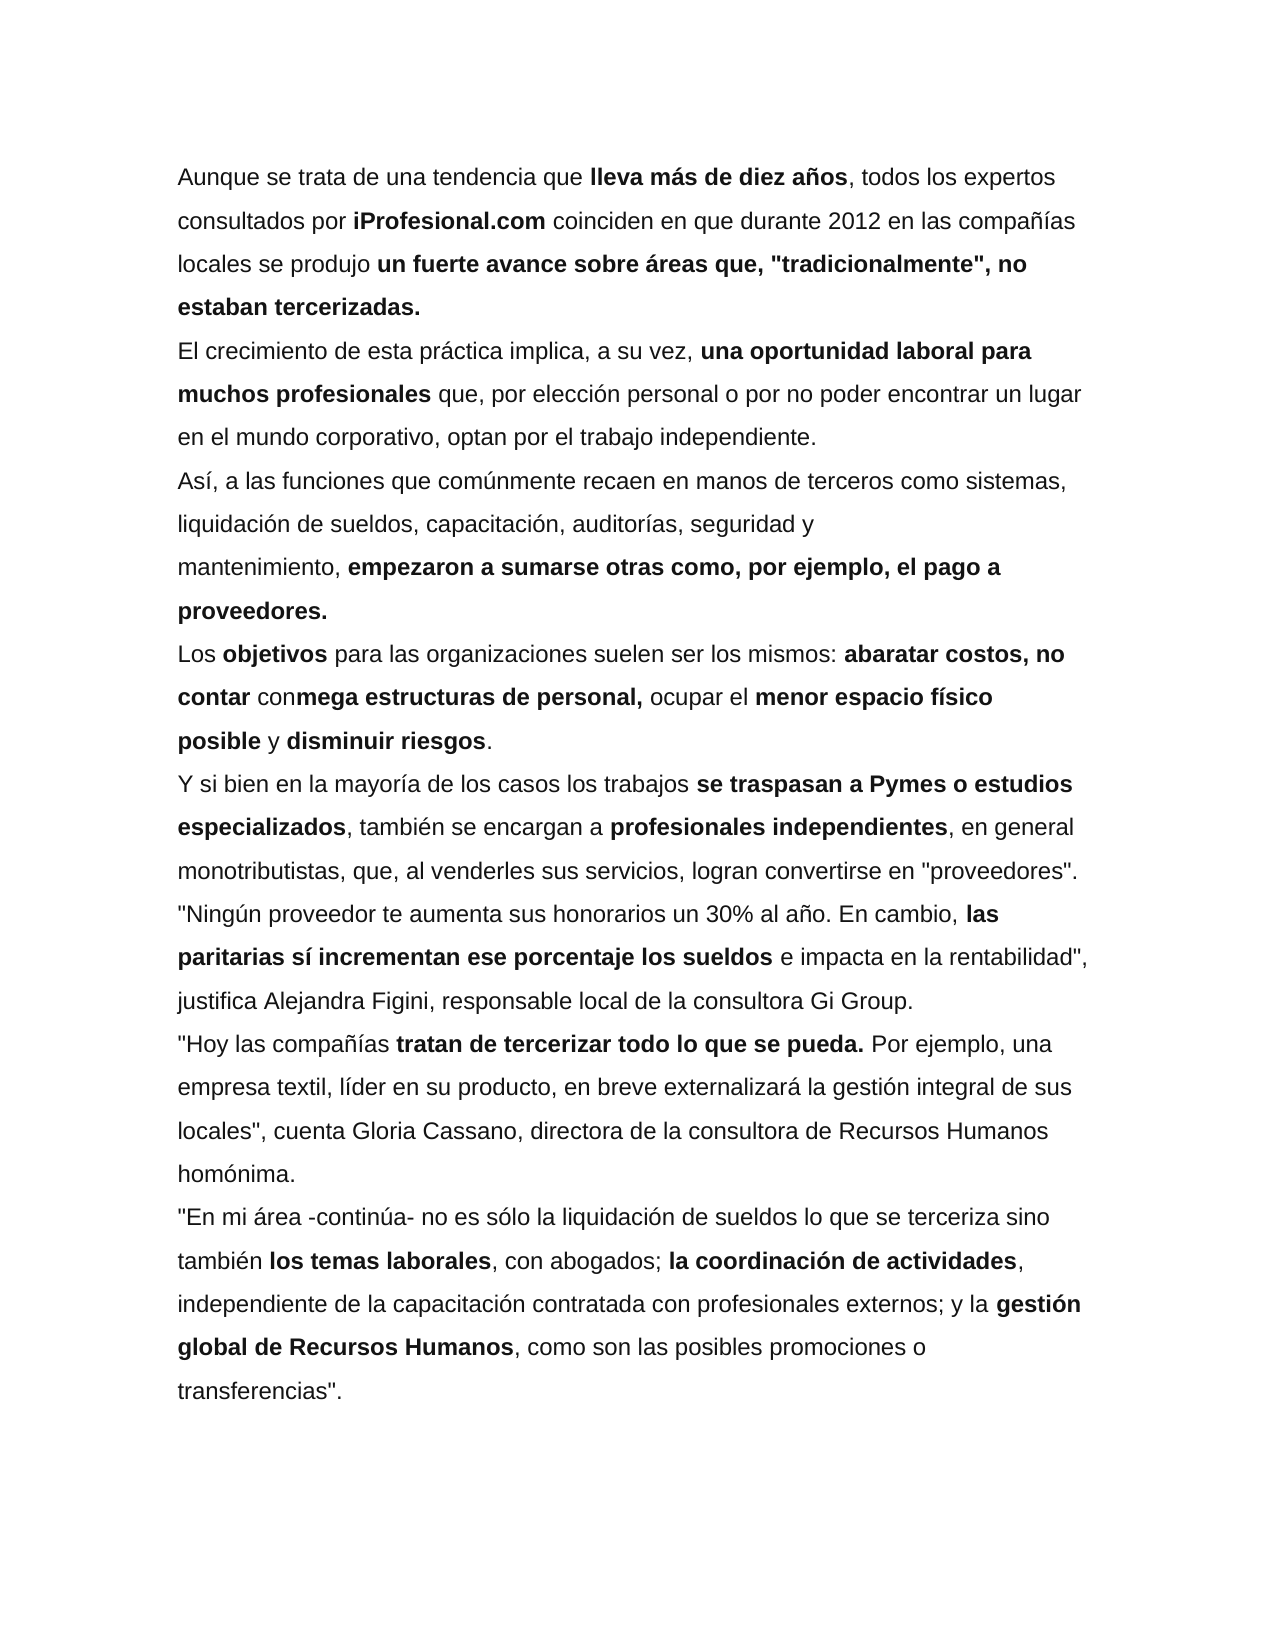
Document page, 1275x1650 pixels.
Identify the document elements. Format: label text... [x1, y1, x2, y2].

text Los objetivos para las organizaciones suelen ser los mismos: abaratar costos, no contar conmega estructuras de personal, ocupar el menor espacio físico posible y disminuir riesgos. [177, 624, 1098, 754]
text Y si bien en la mayoría de los casos los trabajos se traspasan a Pymes o estudios especializados, también se encargan a profesionales independientes, en general monotributistas, que, al venderles sus servicios, logran convertirse en "proveedores". [177, 754, 1098, 884]
text Aunque se trata de una tendencia que lleva más de diez años, todos los expertos consultados por iProfesional.com coinciden en que durante 2012 en las compañías locales se produjo un fuerte avance sobre áreas que, "tradicionalmente", no estaban tercerizadas. [177, 148, 1098, 321]
text Así, a las funciones que comúnmente recaen en manos de terceros como sistemas, liquidación de sueldos, capacitación, auditorías, seguridad y mantenimiento, empezaron a sumarse otras como, por ejemplo, el pago a proveedores. [177, 451, 1098, 624]
text "En mi área -continúa- no es sólo la liquidación de sueldos lo que se terceriza sino también los temas laborales, con abogados; la coordinación de actividades, independiente de la capacitación contratada con profesionales externos; y la gestión global de Recursos Humanos, como son las posibles promociones o transferencias". [177, 1188, 1098, 1404]
text "Hoy las compañías tratan de tercerizar todo lo que se pueda. Por ejemplo, una empresa textil, líder en su producto, en breve externalizará la gestión integral de sus locales", cuenta Gloria Cassano, directora de la consultora de Recursos Humanos homónima. [177, 1014, 1098, 1188]
text "Ningún proveedor te aumenta sus honorarios un 30% al año. En cambio, las paritarias sí incrementan ese porcentaje los sueldos e impacta en la rentabilidad", justifica Alejandra Figini, responsable local de la consultora Gi Group. [177, 884, 1098, 1014]
text El crecimiento de esta práctica implica, a su vez, una oportunidad laboral para muchos profesionales que, por elección personal o por no poder encontrar un lugar en el mundo corporativo, optan por el trabajo independiente. [177, 321, 1098, 451]
